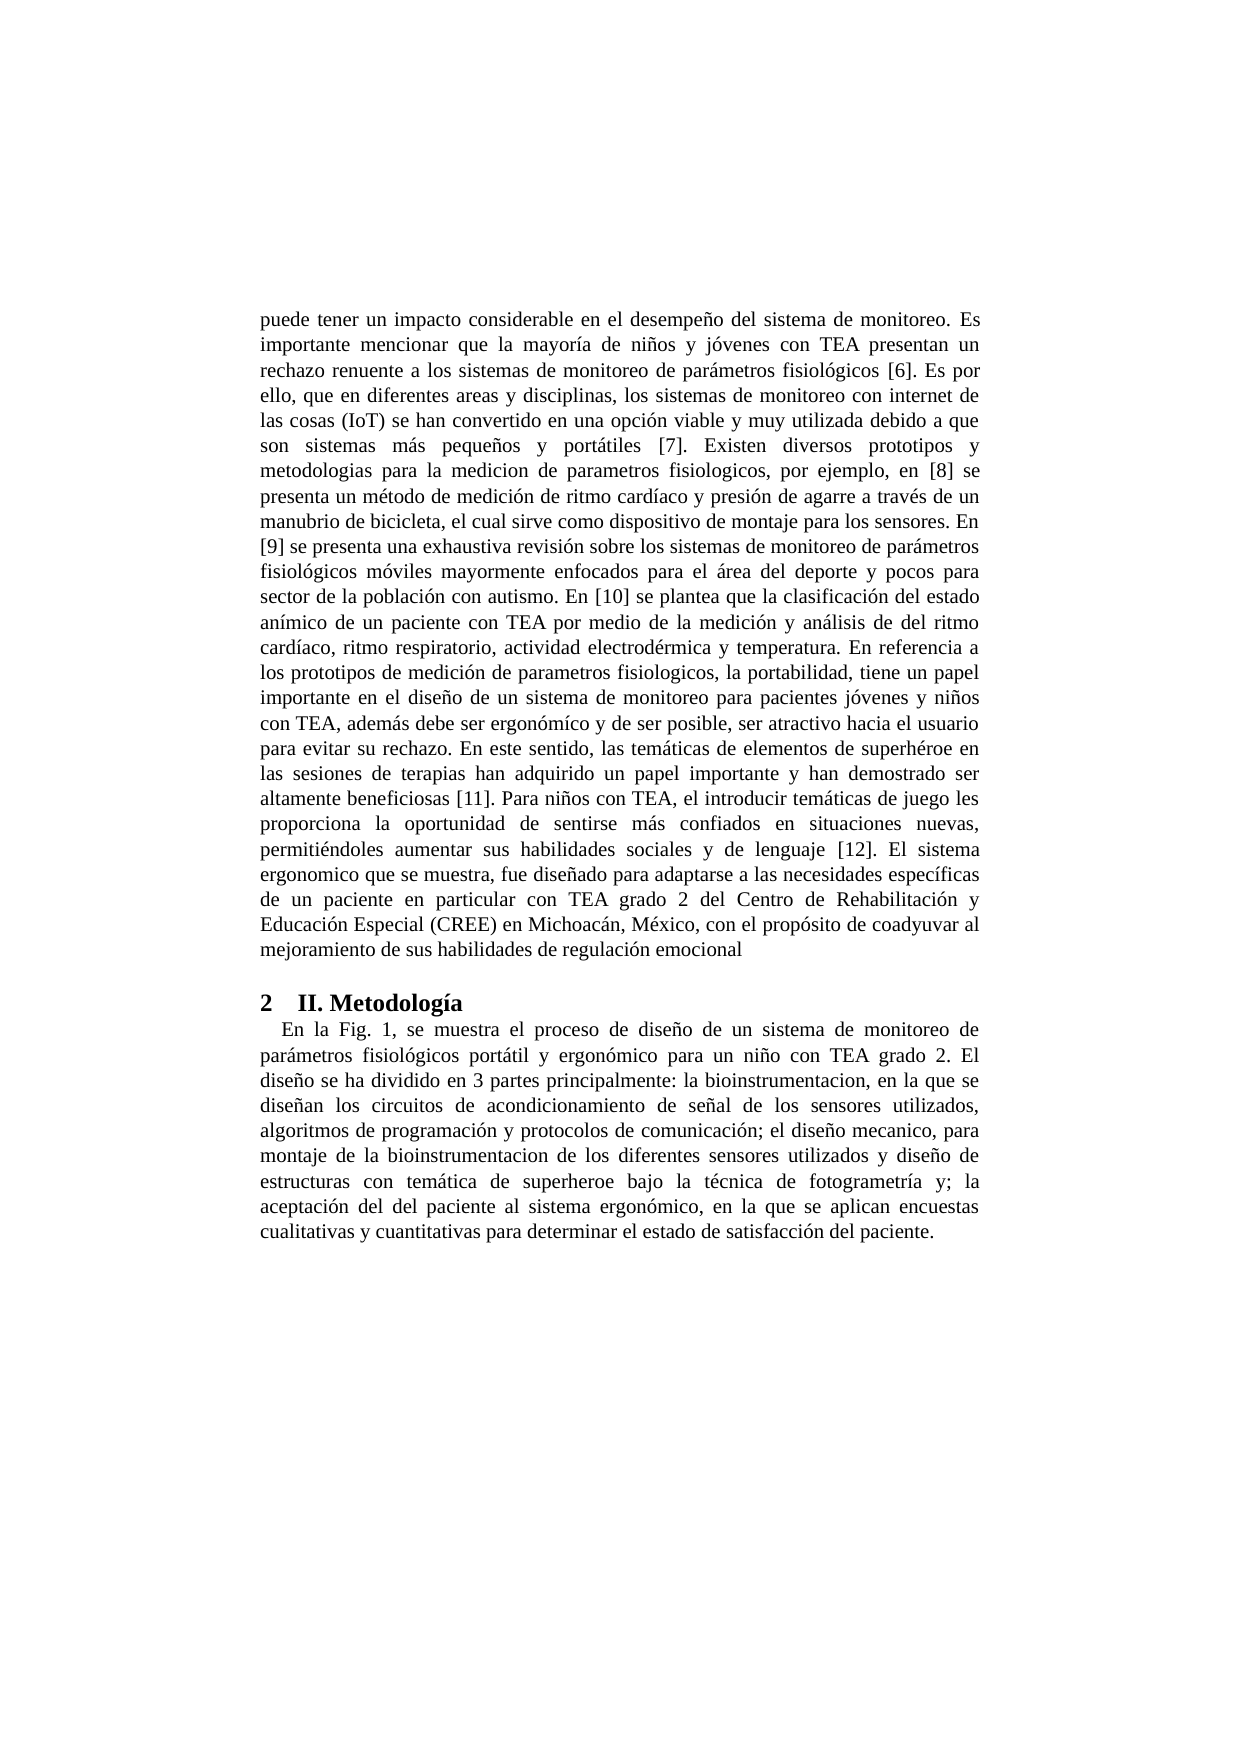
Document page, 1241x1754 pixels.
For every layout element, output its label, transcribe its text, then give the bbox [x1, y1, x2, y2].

subtitle II. Metodología [260, 988, 980, 1017]
text En la Fig. 1, se muestra el proceso de diseño de un sistema de monitoreo de parámetros fisiológicos portátil y ergonómico para un niño con TEA grado 2. El diseño se ha dividido en 3 partes principalmente: la bioinstrumentacion, en la que se diseñan los circuitos de acondicionamiento de señal de los sensores utilizados, algoritmos de programación y protocolos de comunicación; el diseño mecanico, para montaje de la bioinstrumentacion de los diferentes sensores utilizados y diseño de estructuras con temática de superheroe bajo la técnica de fotogrametría y; la aceptación del del paciente al sistema ergonómico, en la que se aplican encuestas cualitativas y cuantitativas para determinar el estado de satisfacción del paciente. [260, 1017, 980, 1243]
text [260, 307, 980, 961]
